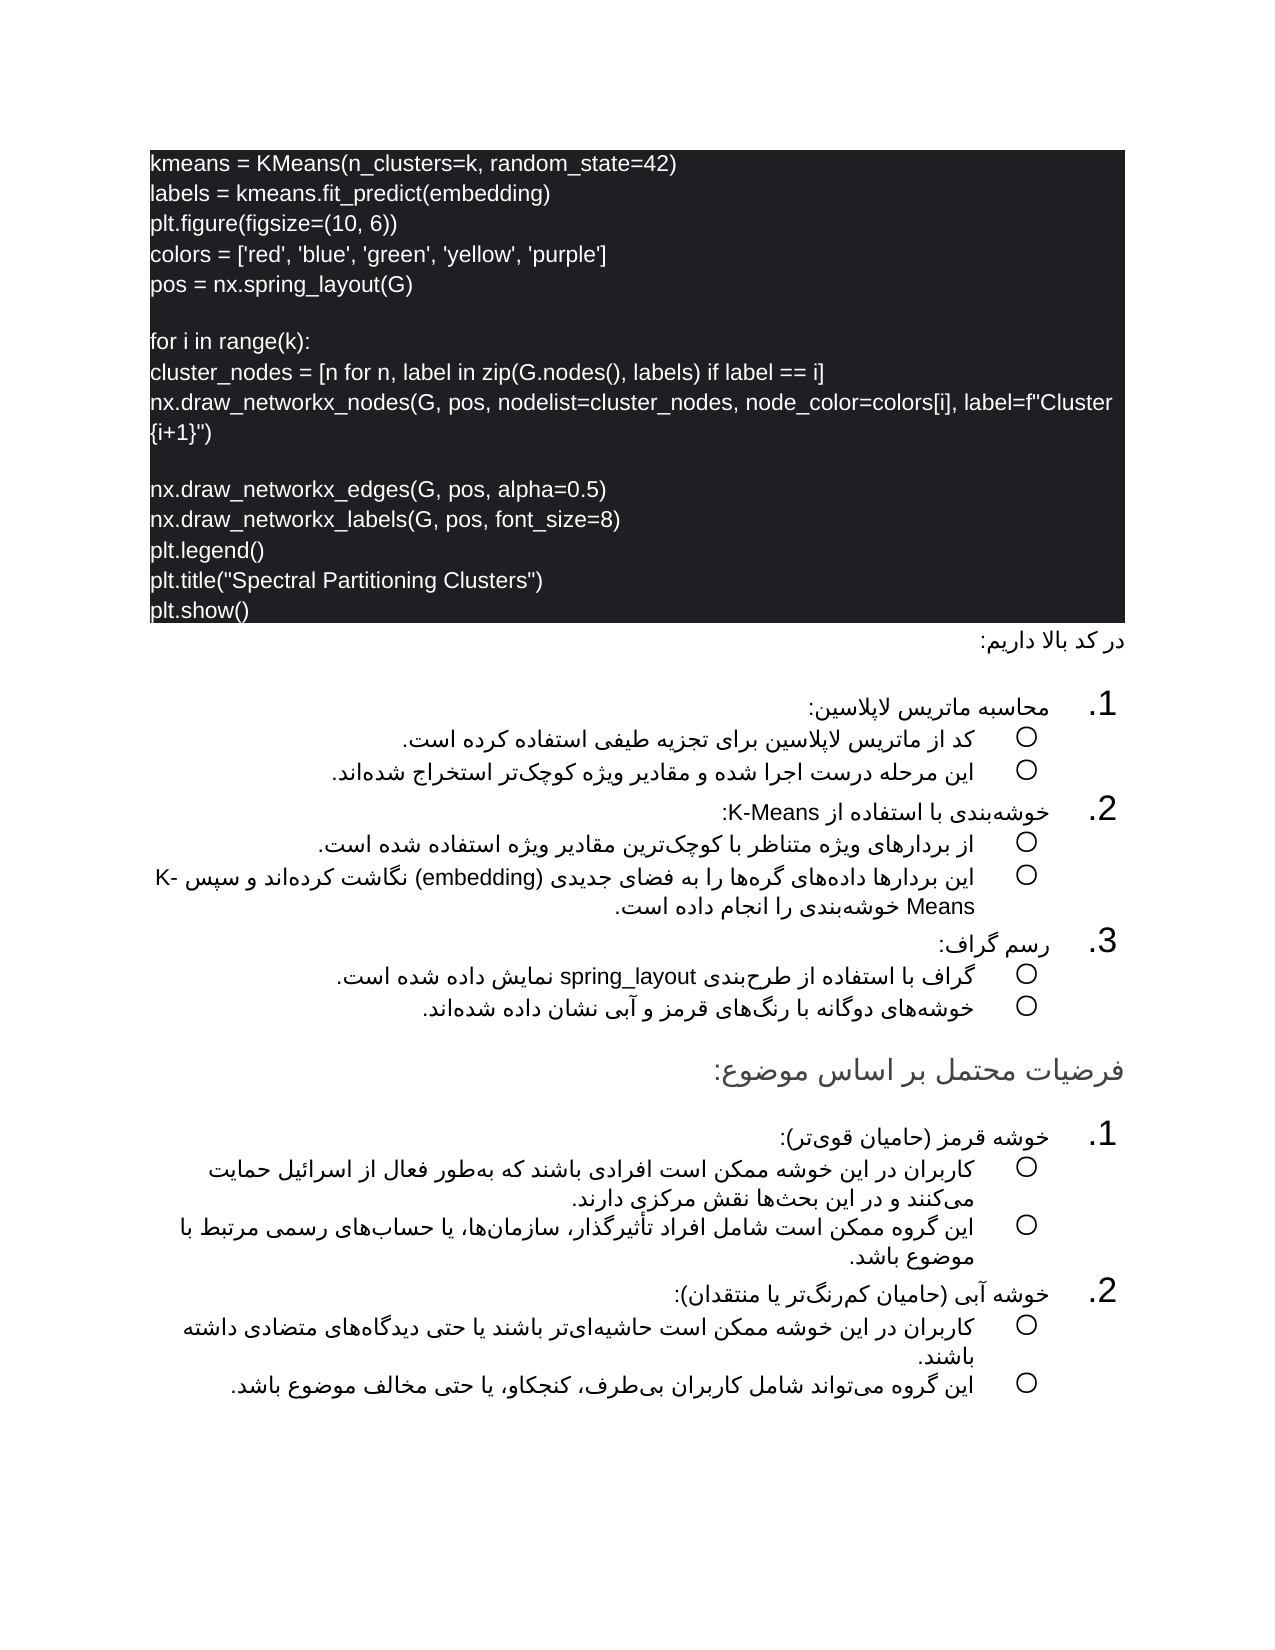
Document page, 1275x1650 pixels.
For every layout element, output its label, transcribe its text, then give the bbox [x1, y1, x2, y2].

text plt.title("Spectral Partitioning Clusters") [150, 567, 1125, 593]
list خوشه‌های دوگانه با رنگ‌های قرمز و آبی نشان داده شده‌اند. [150, 992, 1012, 1024]
list این گروه می‌تواند شامل کاربران بی‌طرف، کنجکاو، یا حتی مخالف موضوع باشد. [150, 1369, 1012, 1401]
text nx.draw_networkx_nodes(G, pos, nodelist=cluster_nodes, node_color=colors[i], label=f"Cluster {i+1}") [150, 389, 1125, 445]
text nx.draw_networkx_labels(G, pos, font_size=8) [150, 506, 1125, 533]
list کاربران در این خوشه ممکن است افرادی باشند که به‌طور فعال از اسرائیل حمایت می‌کنند و در این بحث‌ها نقش مرکزی دارند. [150, 1153, 1012, 1211]
text plt.legend() [150, 537, 1125, 563]
list کاربران در این خوشه ممکن است حاشیه‌ای‌تر باشند یا حتی دیدگاه‌های متضادی داشته باشند. [150, 1310, 1012, 1369]
text colors = ['red', 'blue', 'green', 'yellow', 'purple'] [150, 241, 1125, 267]
list کد از ماتریس لاپلاسین برای تجزیه طیفی استفاده کرده است. [150, 723, 1012, 755]
list از بردارهای ویژه متناظر با کوچک‌ترین مقادیر ویژه استفاده شده است. [150, 828, 1012, 861]
text در کد بالا داریم: [150, 627, 1125, 654]
list محاسبه ماتریس لاپلاسین: [150, 682, 1087, 723]
text pos = nx.spring_layout(G) [150, 271, 1125, 297]
text cluster_nodes = [n for n, label in zip(G.nodes(), labels) if label == i] [150, 358, 1125, 385]
list این مرحله درست اجرا شده و مقادیر ویژه کوچک‌تر استخراج شده‌اند. [150, 755, 1012, 788]
list رسم گراف: [150, 919, 1087, 960]
list این بردارها داده‌های گره‌ها را به فضای جدیدی (embedding) نگاشت کرده‌اند و سپس K-Means خوشه‌بندی را انجام داده است. [150, 861, 1012, 919]
text for i in range(k): [150, 328, 1125, 354]
text plt.show() [150, 597, 1125, 623]
list خوشه قرمز (حامیان قوی‌تر): [150, 1112, 1087, 1153]
subtitle فرضیات محتمل بر اساس موضوع: [150, 1053, 1125, 1087]
list خوشه‌بندی با استفاده از K-Means: [150, 788, 1087, 828]
text kmeans = KMeans(n_clusters=k, random_state=42) [150, 150, 1125, 176]
text nx.draw_networkx_edges(G, pos, alpha=0.5) [150, 476, 1125, 503]
text labels = kmeans.fit_predict(embedding) [150, 180, 1125, 207]
list خوشه آبی (حامیان کم‌رنگ‌تر یا منتقدان): [150, 1270, 1087, 1310]
list این گروه ممکن است شامل افراد تأثیرگذار، سازمان‌ها، یا حساب‌های رسمی مرتبط با موضوع باشد. [150, 1211, 1012, 1270]
text plt.figure(figsize=(10, 6)) [150, 210, 1125, 237]
list گراف با استفاده از طرح‌بندی spring_layout نمایش داده شده است. [150, 960, 1012, 992]
